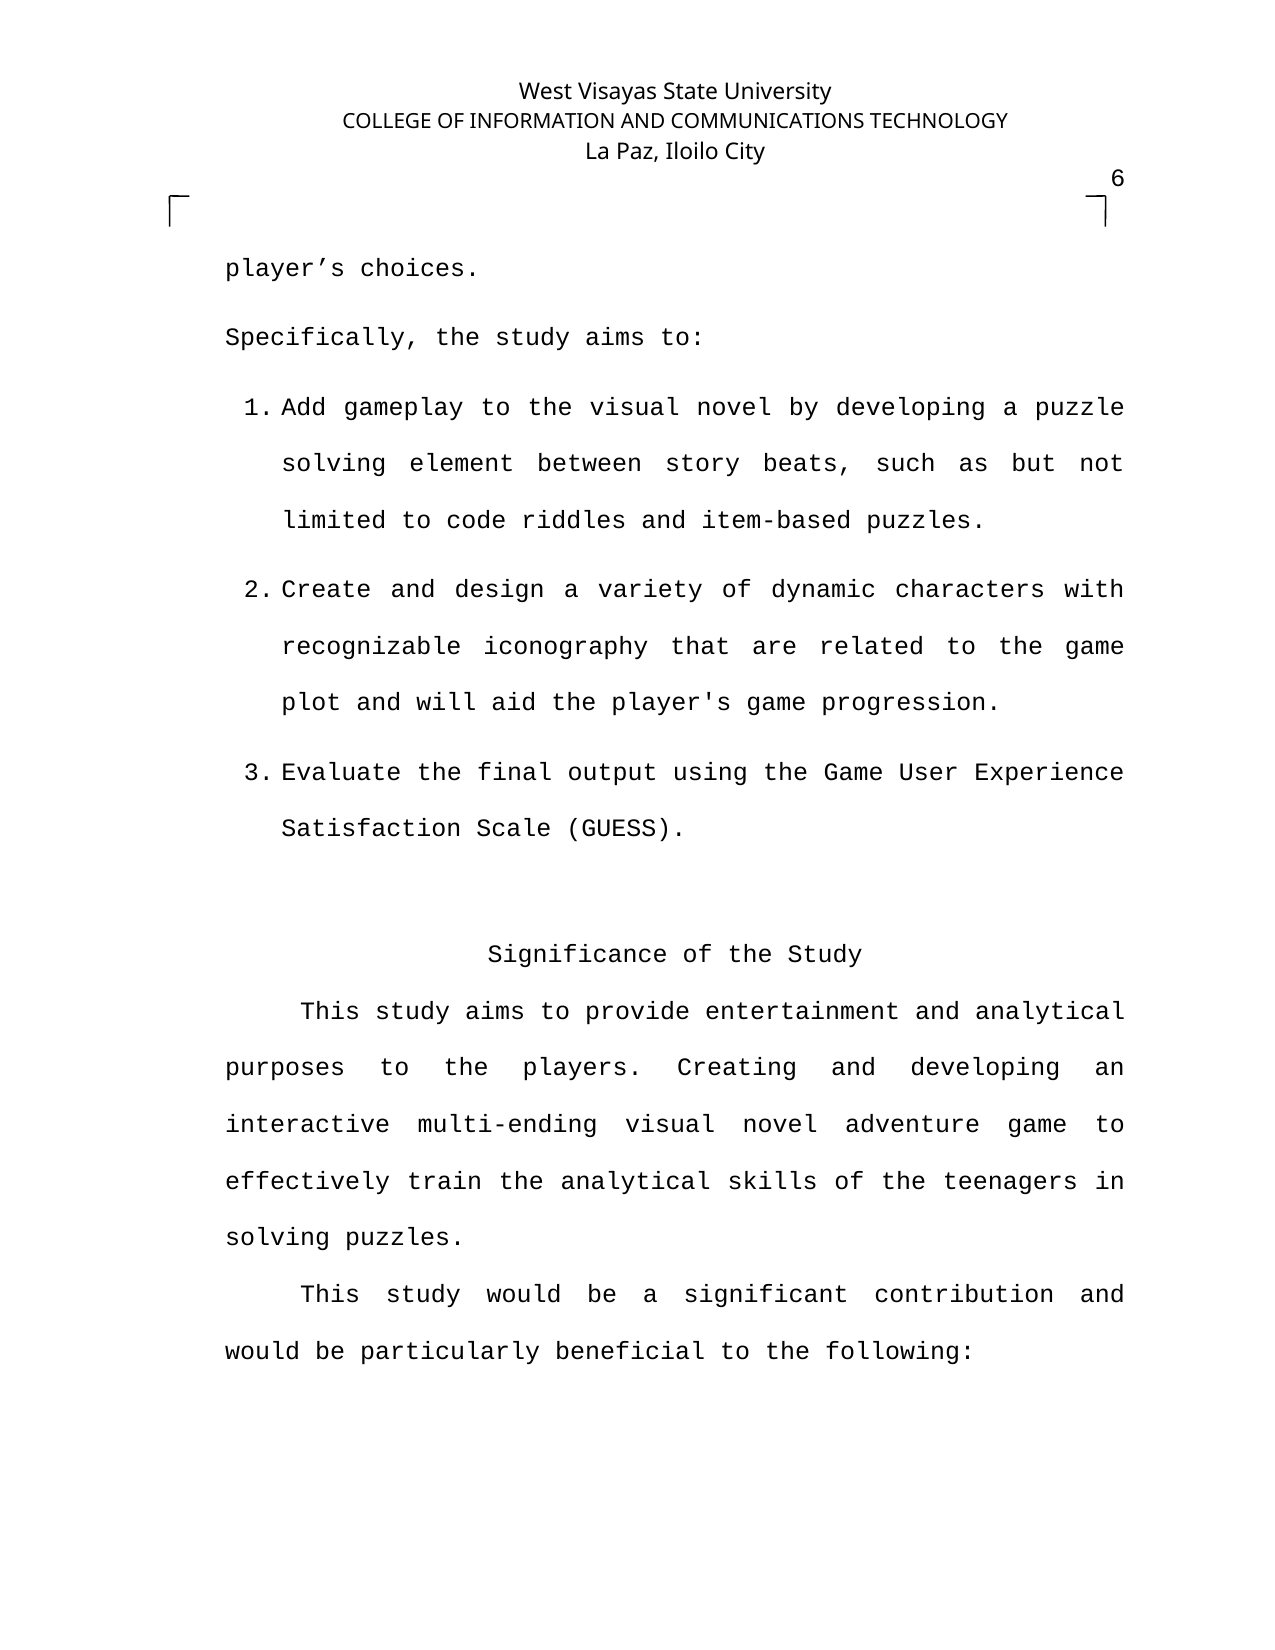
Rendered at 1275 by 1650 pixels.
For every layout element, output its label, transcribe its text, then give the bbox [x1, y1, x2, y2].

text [225, 225, 1125, 284]
text Specifically, the study aims to: [225, 325, 1125, 353]
text Significance of the Study [225, 942, 1125, 970]
list Create and design a variety of dynamic characters with recognizable iconography that are related to the game plot and will aid the player's game progression. [244, 577, 1125, 718]
text This study aims to provide entertainment and analytical purposes to the players. Creating and developing an interactive multi-ending visual novel adventure game to effectively train the analytical skills of the teenagers in solving puzzles. [225, 998, 1125, 1253]
text This study would be a significant contribution and would be particularly beneficial to the following: [225, 1282, 1125, 1367]
list Add gameplay to the visual novel by developing a puzzle solving element between story beats, such as but not limited to code riddles and item-based puzzles. [244, 394, 1125, 536]
list Evaluate the final output using the Game User Experience Satisfaction Scale (GUESS). [244, 759, 1125, 844]
